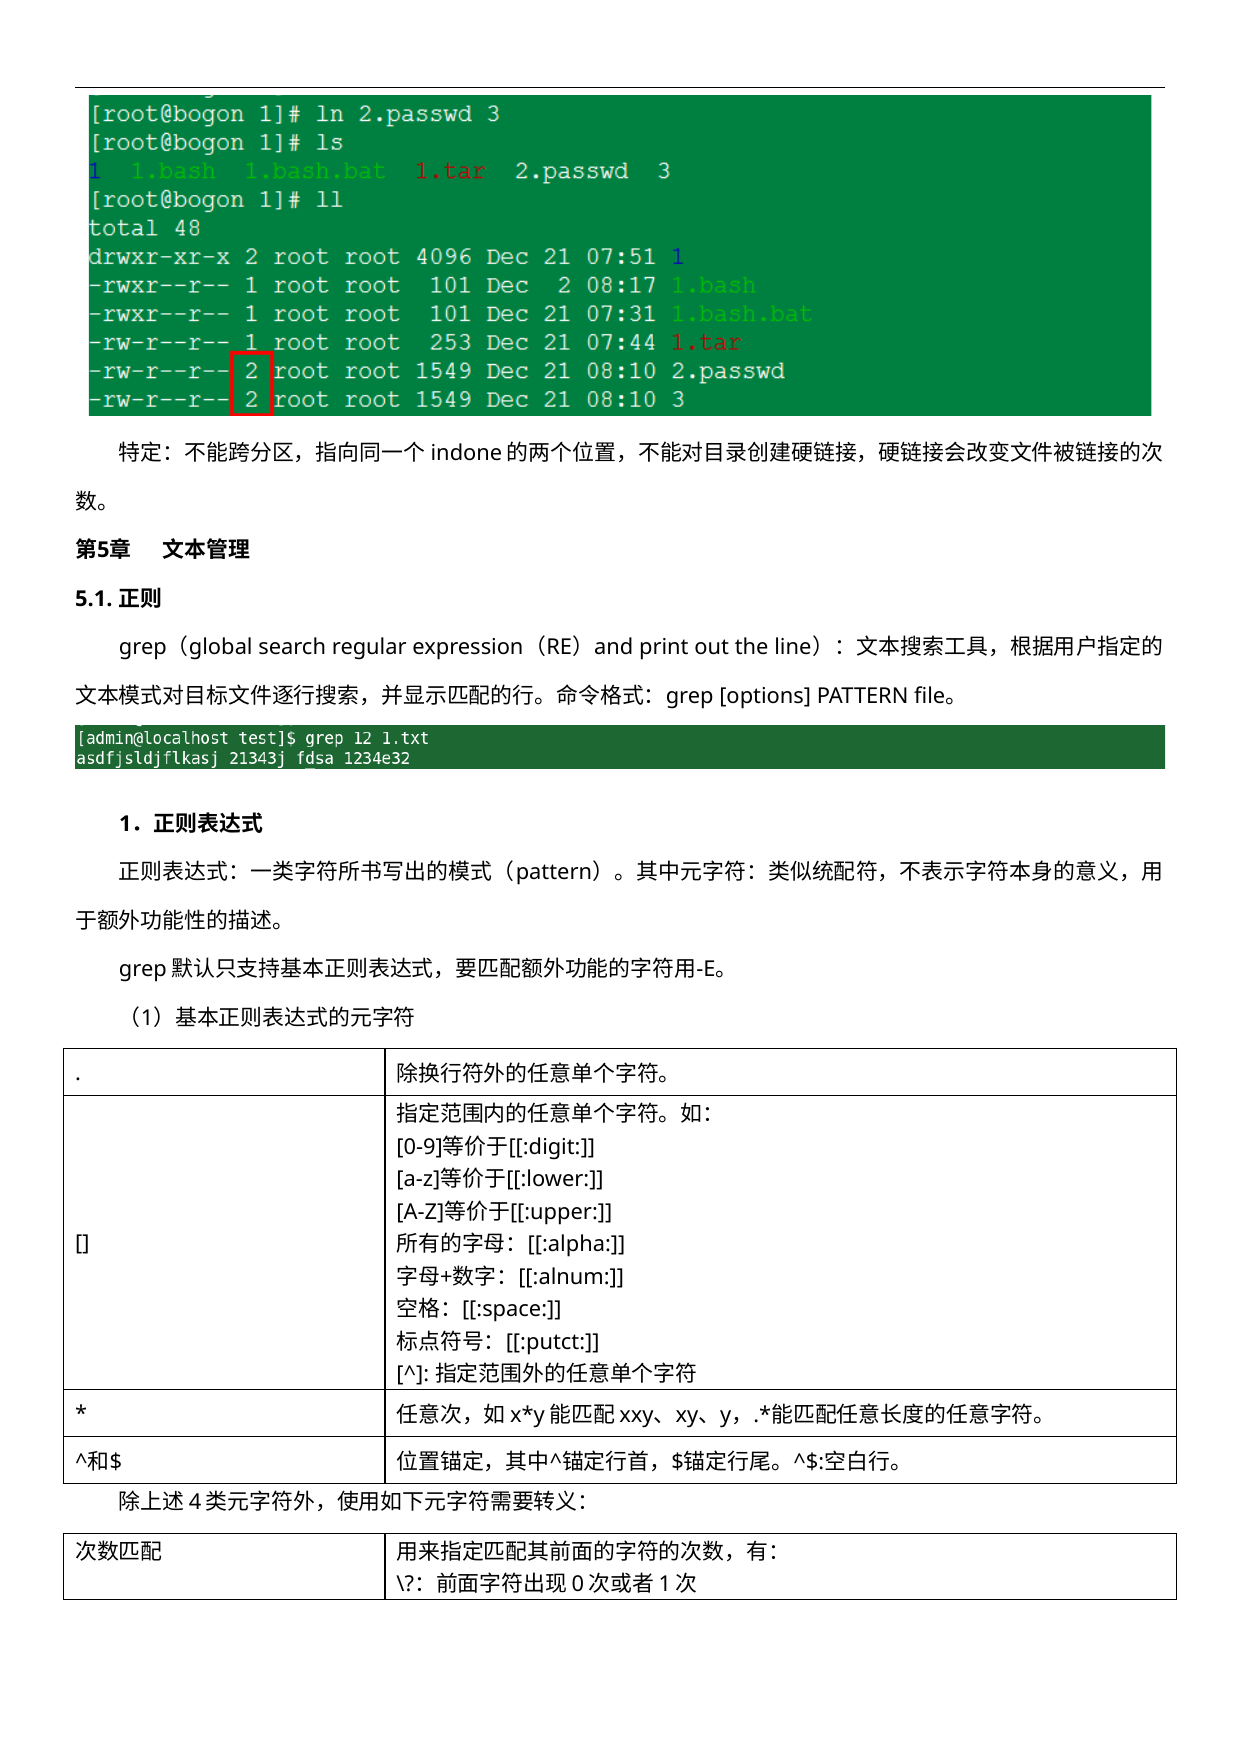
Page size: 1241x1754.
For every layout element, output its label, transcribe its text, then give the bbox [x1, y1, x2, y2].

table_cell [] [64, 1096, 384, 1388]
text grep（global search regular expression（RE）and print out the line）：文本搜索工具，根据用户指定的文本模式对目标文件逐行搜索，并显示匹配的行。命令格式：grep [options] PATTERN file。 [75, 628, 1165, 710]
table_cell 任意次，如x*y能匹配xxy、xy、y，.*能匹配任意长度的任意字符。 [386, 1390, 1176, 1436]
text 特定：不能跨分区，指向同一个indone的两个位置，不能对目录创建硬链接，硬链接会改变文件被链接的次数。 [75, 435, 1165, 516]
text 1．正则表达式 [75, 806, 1165, 838]
table_cell ^和$ [64, 1437, 384, 1483]
text 文本管理 [75, 532, 1165, 564]
text 正则表达式：一类字符所书写出的模式（pattern）。其中元字符：类似统配符，不表示字符本身的意义，用于额外功能性的描述。 [75, 854, 1165, 935]
text 除上述4类元字符外，使用如下元字符需要转义： [75, 1484, 1165, 1517]
table_header . [64, 1049, 384, 1095]
picture [75, 725, 1166, 769]
text grep默认只支持基本正则表达式，要匹配额外功能的字符用-E。 [75, 951, 1165, 983]
picture [88, 95, 1152, 416]
table_cell 位置锚定，其中^锚定行首，$锚定行尾。^$:空白行。 [386, 1437, 1176, 1483]
text 正则 [75, 580, 1165, 613]
text （1）基本正则表达式的元字符 [75, 999, 1165, 1032]
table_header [386, 1534, 1176, 1598]
table_header 次数匹配 [64, 1534, 384, 1598]
table_cell 指定范围内的任意单个字符。如： [0-9]等价于[[:digit:]] [a-z]等价于[[:lower:]] [A-Z]等价于[[:upper:]] 所有的字母：[[:alpha:]] 字母+数字：[[:alnum:]] 空格：[[:space:]] 标点符号：[[:putct:]] [^]: 指定范围外的任意单个字符 [386, 1096, 1176, 1388]
table_header 除换行符外的任意单个字符。 [386, 1049, 1176, 1095]
table_cell * [64, 1390, 384, 1436]
